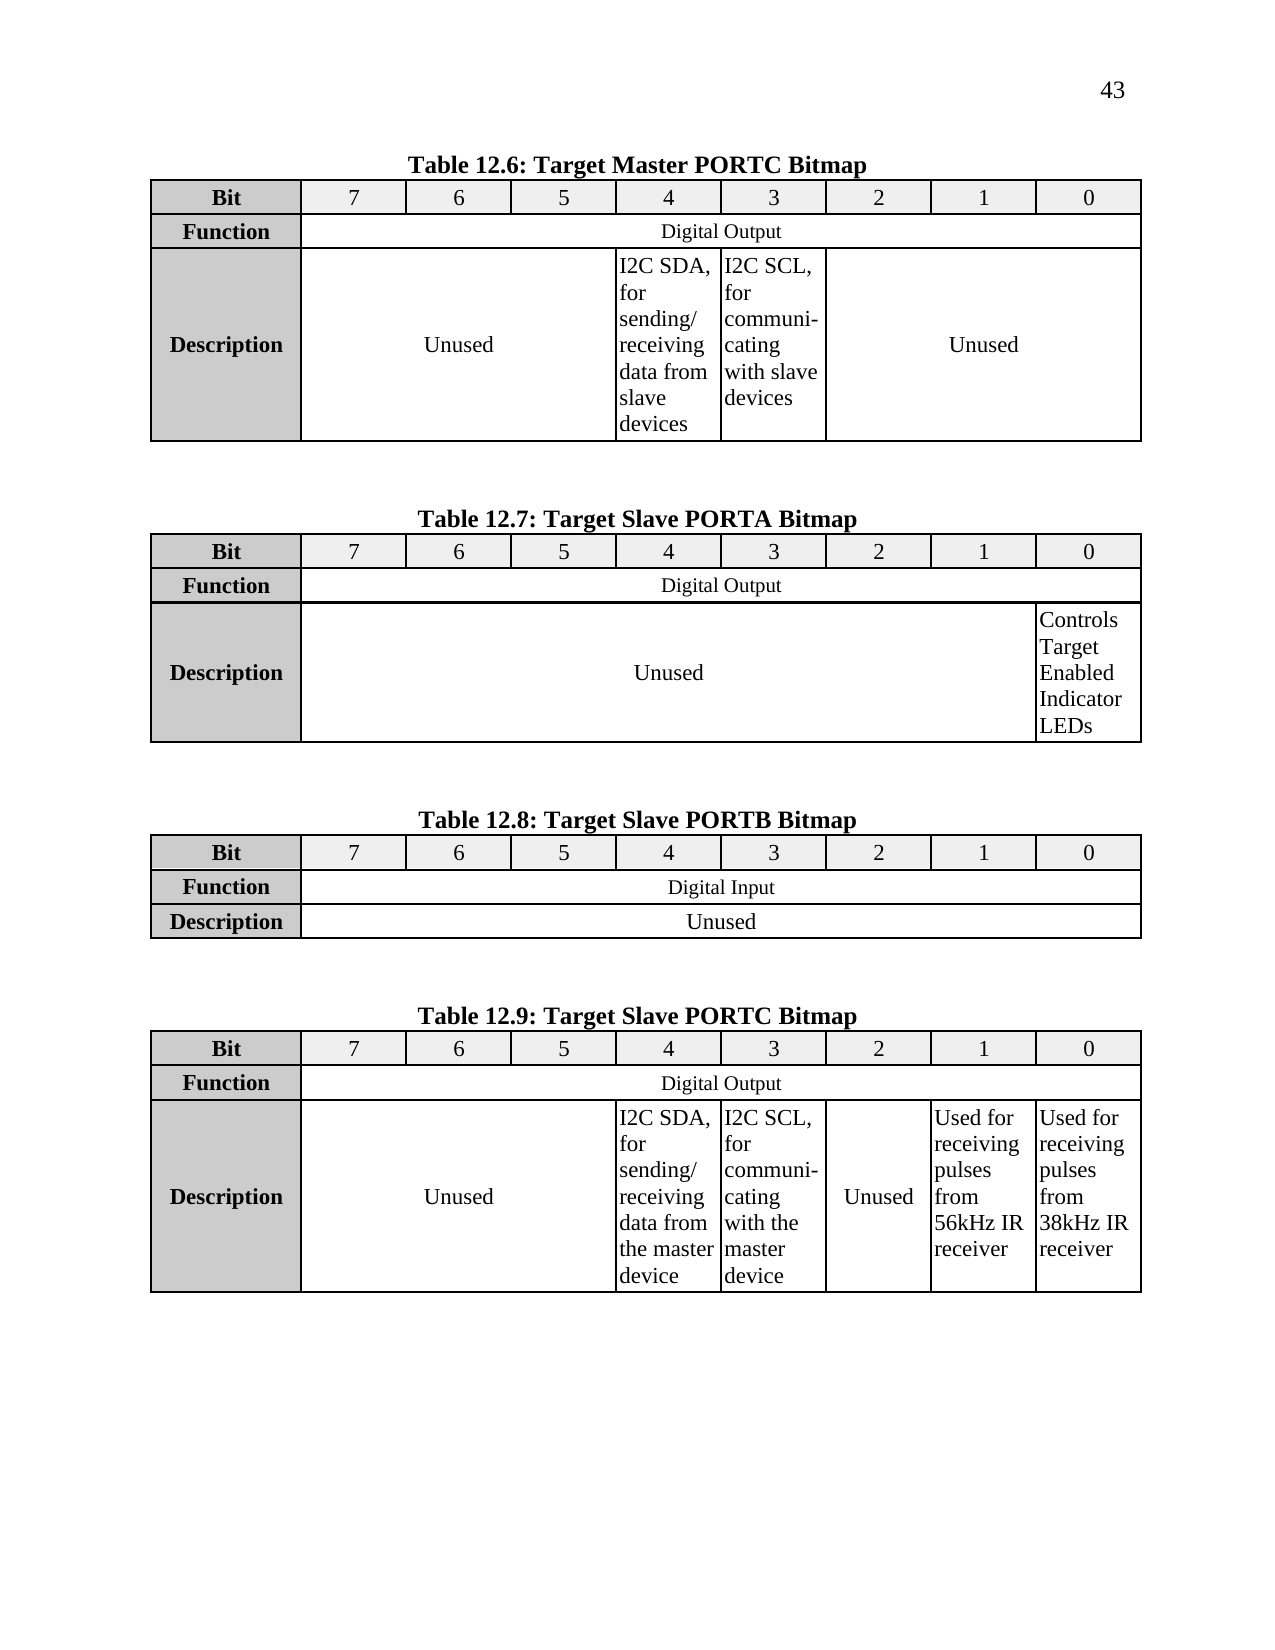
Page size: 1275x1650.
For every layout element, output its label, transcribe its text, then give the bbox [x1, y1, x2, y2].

table_cell I2C SDA, for sending/ receiving data from slave devices [617, 249, 720, 440]
table_header 2 [827, 836, 930, 868]
table_header 1 [932, 535, 1035, 567]
table_cell Unused [302, 249, 615, 440]
table_cell Controls Target Enabled Indicator LEDs [1037, 604, 1140, 741]
table_cell Digital Output [302, 569, 1140, 601]
table_cell Function [152, 871, 300, 903]
table_header Bit [152, 535, 300, 567]
table_header 5 [512, 535, 615, 567]
table_header 4 [617, 1032, 720, 1064]
table_header 1 [932, 181, 1035, 213]
table_header 2 [827, 535, 930, 567]
table_header 2 [827, 181, 930, 213]
table_header 3 [722, 1032, 825, 1064]
table_header Bit [152, 836, 300, 868]
table_cell Function [152, 1066, 300, 1099]
table_header 1 [932, 1032, 1035, 1064]
subtitle Table 12.9: Target Slave PORTC Bitmap [150, 1001, 1125, 1030]
table_header 4 [617, 535, 720, 567]
table_header 1 [932, 836, 1035, 868]
table_header 7 [302, 535, 405, 567]
table_header 3 [722, 181, 825, 213]
table_cell Description [152, 604, 300, 741]
table_cell Function [152, 569, 300, 601]
table_cell Unused [827, 1101, 930, 1291]
subtitle Table 12.8: Target Slave PORTB Bitmap [150, 805, 1125, 834]
table_header 0 [1037, 181, 1140, 213]
table_cell Unused [827, 249, 1140, 440]
table_cell Digital Output [302, 1066, 1140, 1099]
table_cell Function [152, 215, 300, 247]
table_cell I2C SCL, for communi-cating with the master device [722, 1101, 825, 1291]
table_header 2 [827, 1032, 930, 1064]
table_cell Unused [302, 604, 1035, 741]
table_cell Description [152, 905, 300, 937]
table_header 5 [512, 181, 615, 213]
table_header 6 [407, 1032, 510, 1064]
table_cell I2C SDA, for sending/ receiving data from the master device [617, 1101, 720, 1291]
table_header 4 [617, 181, 720, 213]
table_cell Unused [302, 905, 1140, 937]
table_header 3 [722, 836, 825, 868]
table_cell Used for receiving pulses from 38kHz IR receiver [1037, 1101, 1140, 1291]
table_cell Unused [302, 1101, 615, 1291]
subtitle Table 12.6: Target Master PORTC Bitmap [150, 150, 1125, 179]
table_cell I2C SCL, for communi-cating with slave devices [722, 249, 825, 440]
table_header Bit [152, 181, 300, 213]
table_cell Description [152, 249, 300, 440]
table_cell Digital Input [302, 871, 1140, 903]
table_header 7 [302, 181, 405, 213]
table_cell Used for receiving pulses from 56kHz IR receiver [932, 1101, 1035, 1291]
subtitle Table 12.7: Target Slave PORTA Bitmap [150, 504, 1125, 533]
table_header 7 [302, 1032, 405, 1064]
table_header Bit [152, 1032, 300, 1064]
table_header 6 [407, 535, 510, 567]
table_header 6 [407, 181, 510, 213]
table_header 3 [722, 535, 825, 567]
table_header 4 [617, 836, 720, 868]
table_cell Digital Output [302, 215, 1140, 247]
table_header 6 [407, 836, 510, 868]
table_header 5 [512, 1032, 615, 1064]
table_header 0 [1037, 535, 1140, 567]
table_cell Description [152, 1101, 300, 1291]
table_header 5 [512, 836, 615, 868]
table_header 0 [1037, 836, 1140, 868]
table_header 7 [302, 836, 405, 868]
table_header 0 [1037, 1032, 1140, 1064]
